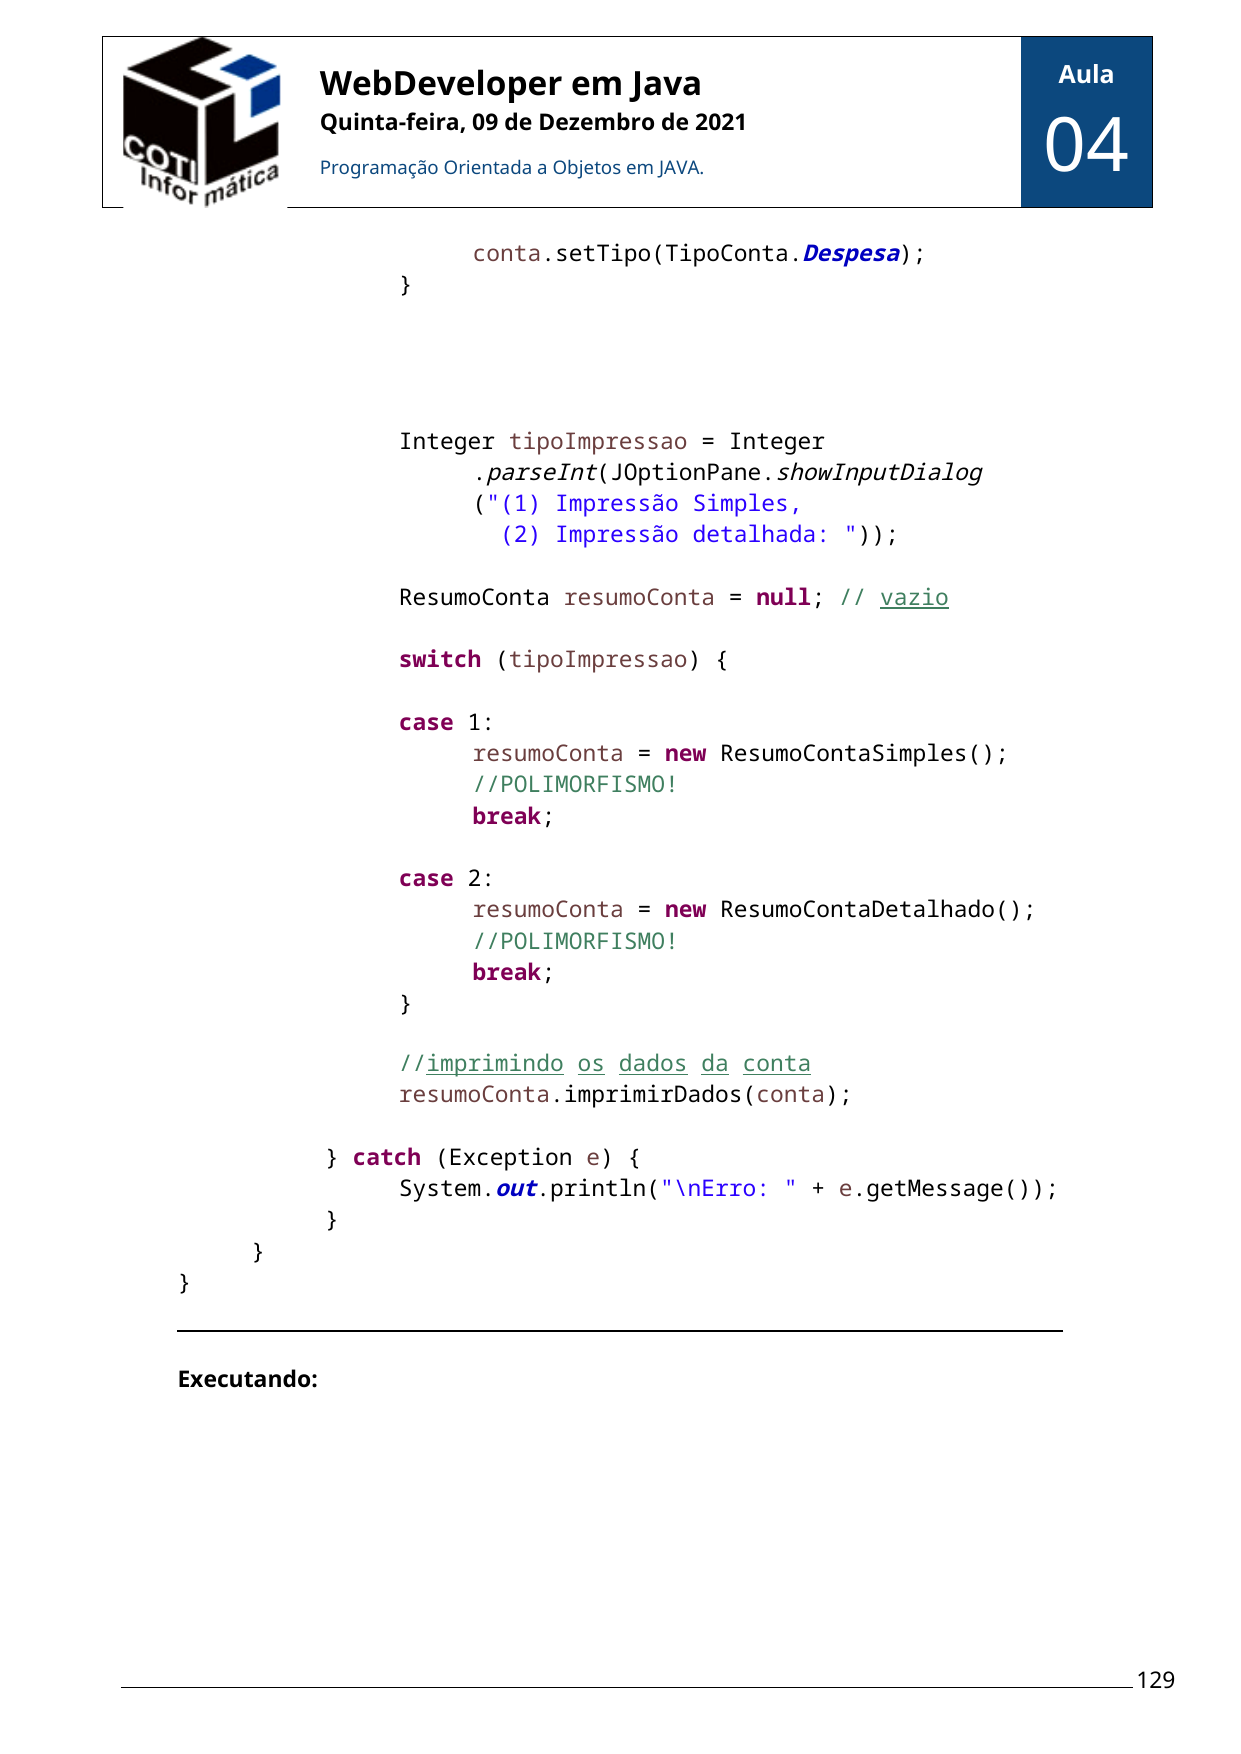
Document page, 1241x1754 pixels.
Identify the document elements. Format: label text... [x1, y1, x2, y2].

text break; [177, 956, 1063, 987]
text ResumoConta resumoConta = null; // vazio [177, 581, 1063, 612]
text conta.setTipo(TipoConta.Despesa); [177, 237, 1063, 268]
text //imprimindo os dados da conta [177, 1047, 1063, 1078]
text } [177, 268, 1063, 299]
text break; [177, 799, 1063, 831]
text resumoConta.imprimirDados(conta); [177, 1078, 1063, 1109]
text resumoConta = new ResumoContaSimples(); [177, 737, 1063, 768]
text .parseInt(JOptionPane.showInputDialog [177, 456, 1063, 487]
text case 2: [177, 862, 1063, 893]
text } [177, 1203, 1063, 1234]
text switch (tipoImpressao) { [177, 643, 1063, 674]
text case 1: [177, 706, 1063, 737]
text } catch (Exception e) { [177, 1141, 1063, 1172]
text ("(1) Impressão Simples, [398, 487, 1063, 518]
text System.out.println("\nErro: " + e.getMessage()); [177, 1172, 1063, 1203]
text resumoConta = new ResumoContaDetalhado(); [177, 893, 1063, 924]
text } [177, 1234, 1063, 1266]
text Integer tipoImpressao = Integer [177, 424, 1063, 456]
text } [177, 1266, 1063, 1297]
text //POLIMORFISMO! [398, 924, 1063, 956]
text (2) Impressão detalhada: ")); [398, 518, 1063, 549]
text //POLIMORFISMO! [398, 768, 1063, 799]
text Executando: [177, 1363, 1063, 1394]
text } [177, 987, 1063, 1018]
